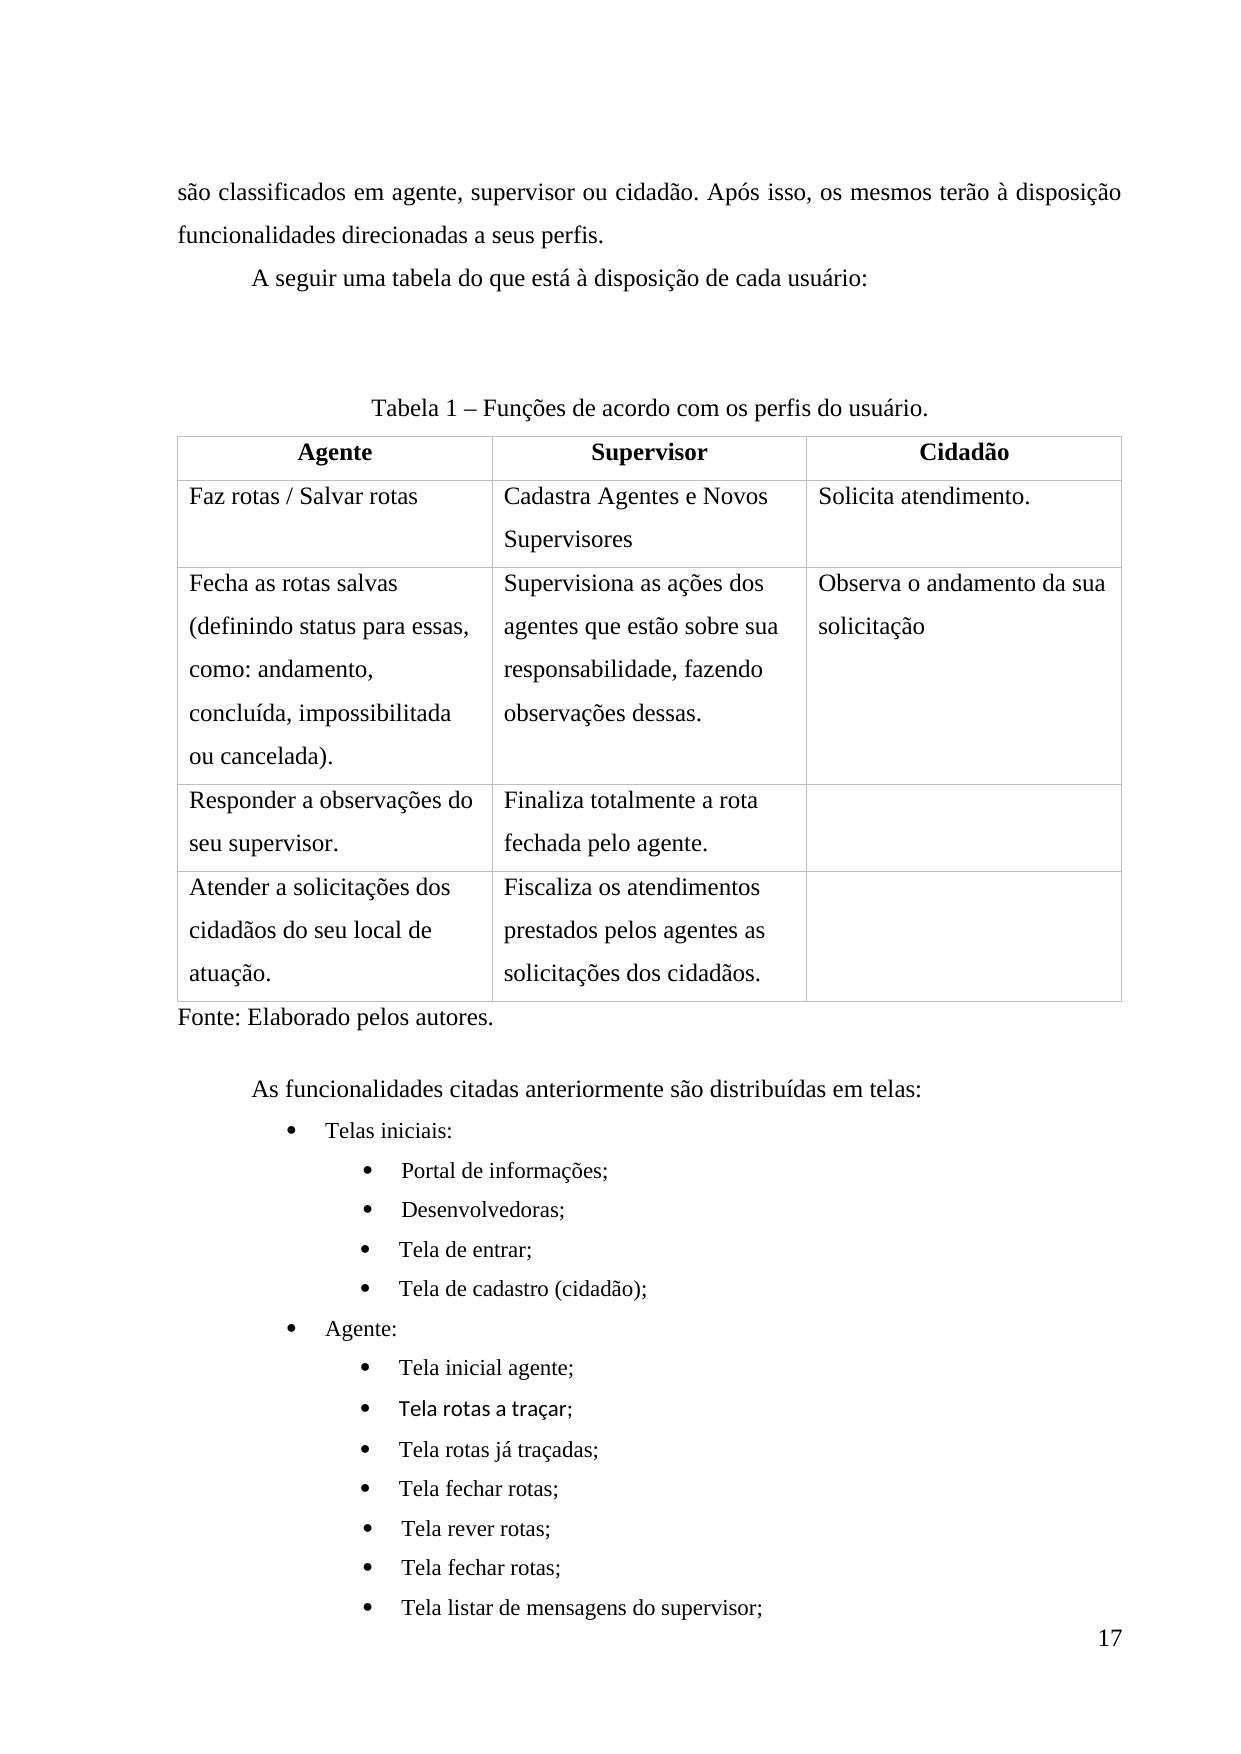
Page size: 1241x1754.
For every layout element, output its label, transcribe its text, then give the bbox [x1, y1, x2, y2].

table_cell Atender a solicitações dos cidadãos do seu local de atuação. [178, 872, 492, 1001]
table_cell [807, 872, 1121, 1001]
table_header Supervisor [493, 437, 806, 480]
list Tela listar de mensagens do supervisor; [363, 1593, 1122, 1620]
table_cell Finaliza totalmente a rota fechada pelo agente. [493, 785, 806, 871]
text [177, 177, 1122, 249]
list Tela rever rotas; [363, 1514, 1122, 1541]
list Tela fechar rotas; [361, 1475, 1122, 1501]
table_cell [807, 785, 1121, 871]
text Tabela 1 – Funções de acordo com os perfis do usuário. [177, 393, 1122, 422]
list Tela inicial agente; [361, 1354, 1122, 1381]
list Desenvolvedoras; [363, 1196, 1122, 1223]
table_cell Faz rotas / Salvar rotas [178, 481, 492, 567]
list Tela de entrar; [361, 1236, 1122, 1262]
table_cell Fiscaliza os atendimentos prestados pelos agentes as solicitações dos cidadãos. [493, 872, 806, 1001]
text Fonte: Elaborado pelos autores. [177, 1002, 1122, 1031]
table_cell Observa o andamento da sua solicitação [807, 568, 1121, 784]
table_cell Responder a observações do seu supervisor. [178, 785, 492, 871]
text A seguir uma tabela do que está à disposição de cada usuário: [177, 263, 1122, 292]
list Telas iniciais: [287, 1117, 1122, 1144]
table_header Agente [178, 437, 492, 480]
list Tela fechar rotas; [363, 1554, 1122, 1580]
list Portal de informações; [363, 1157, 1122, 1183]
table_header Cidadão [807, 437, 1121, 480]
text As funcionalidades citadas anteriormente são distribuídas em telas: [177, 1074, 1122, 1103]
list Tela rotas já traçadas; [361, 1436, 1122, 1462]
list Tela de cadastro (cidadão); [361, 1275, 1122, 1302]
table_cell Cadastra Agentes e Novos Supervisores [493, 481, 806, 567]
table_cell Supervisiona as ações dos agentes que estão sobre sua responsabilidade, fazendo observações dessas. [493, 568, 806, 784]
table_cell Fecha as rotas salvas (definindo status para essas, como: andamento, concluída, impossibilitada ou cancelada). [178, 568, 492, 784]
table_cell Solicita atendimento. [807, 481, 1121, 567]
list Agente: [287, 1315, 1122, 1341]
list Tela rotas a traçar; [361, 1394, 1122, 1422]
